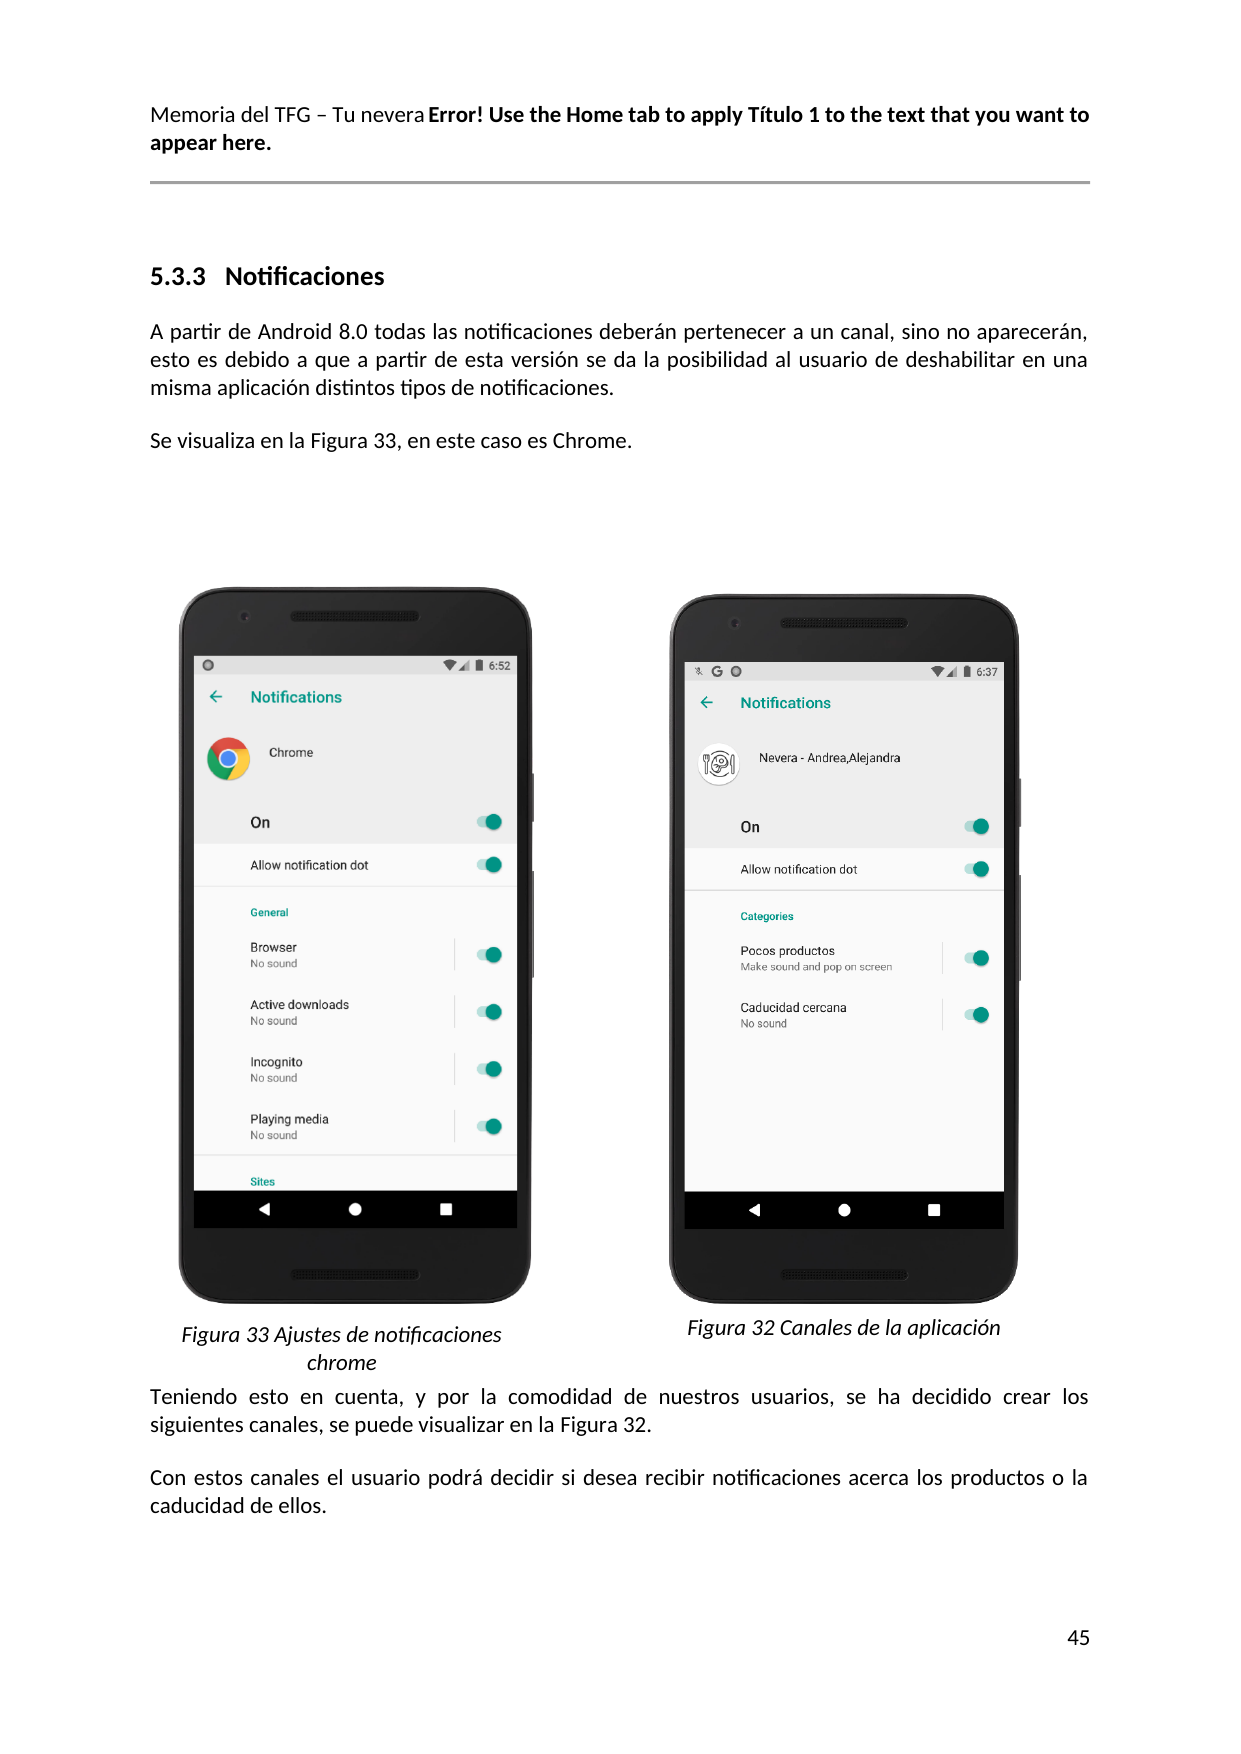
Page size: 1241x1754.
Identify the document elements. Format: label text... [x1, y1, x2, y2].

text Con estos canales el usuario podrá decidir si desea recibir notificaciones acerca los productos o la caducidad de ellos. [150, 1463, 1090, 1519]
picture [178, 586, 534, 1304]
text A partir de Android 8.0 todas las notificaciones deberán pertenecer a un canal, sino no aparecerán, esto es debido a que a partir de esta versión se da la posibilidad al usuario de deshabilitar en una misma aplicación distintos tipos de notificaciones. [150, 317, 1090, 401]
text Se visualiza en la Figura 33, en este caso es Chrome. [150, 426, 1090, 454]
text 5.3.3 Notificaciones [150, 259, 1090, 292]
picture [669, 593, 1022, 1304]
